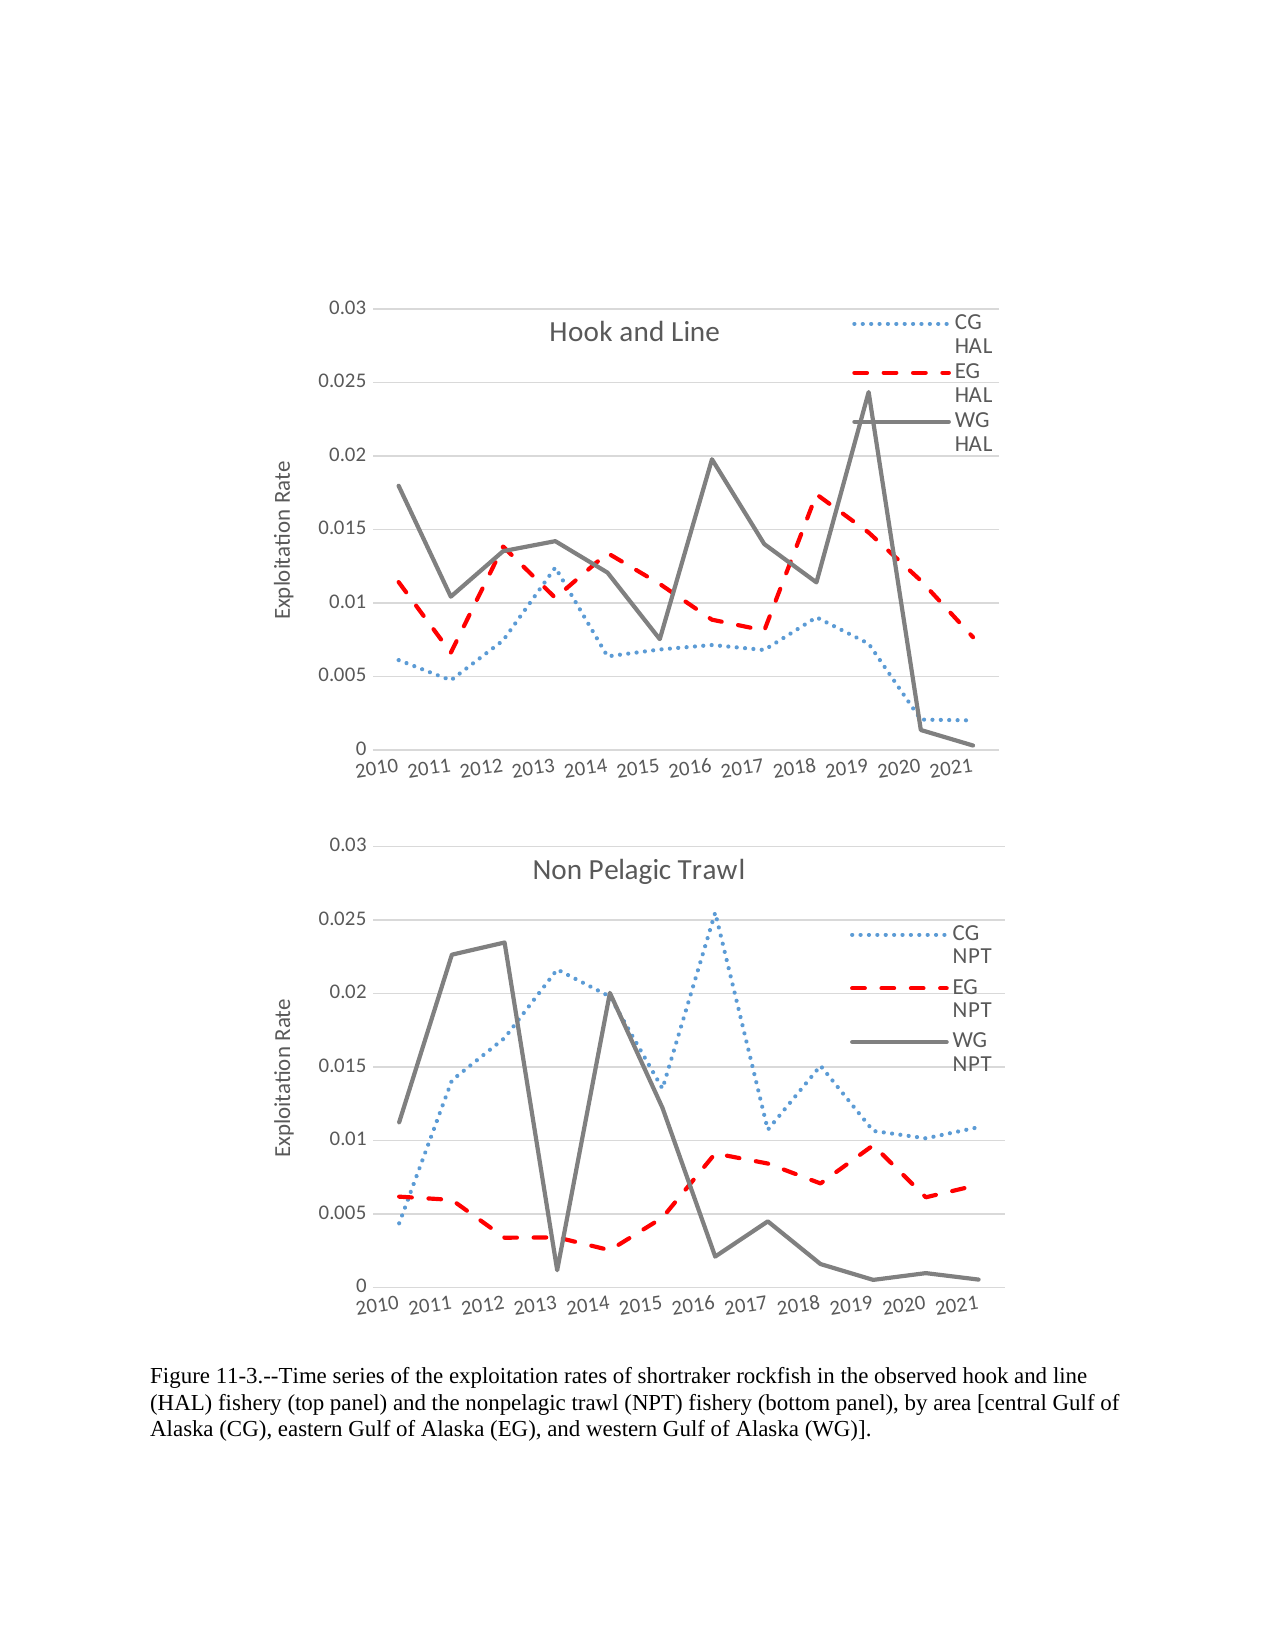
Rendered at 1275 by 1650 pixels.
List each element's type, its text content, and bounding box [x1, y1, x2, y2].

text Figure 11-3.--Time series of the exploitation rates of shortraker rockfish in the observed hook and line (HAL) fishery (top panel) and the nonpelagic trawl (NPT) fishery (bottom panel), by area [central Gulf of Alaska (CG), eastern Gulf of Alaska (EG), and western Gulf of Alaska (WG)]. [150, 1362, 1125, 1441]
